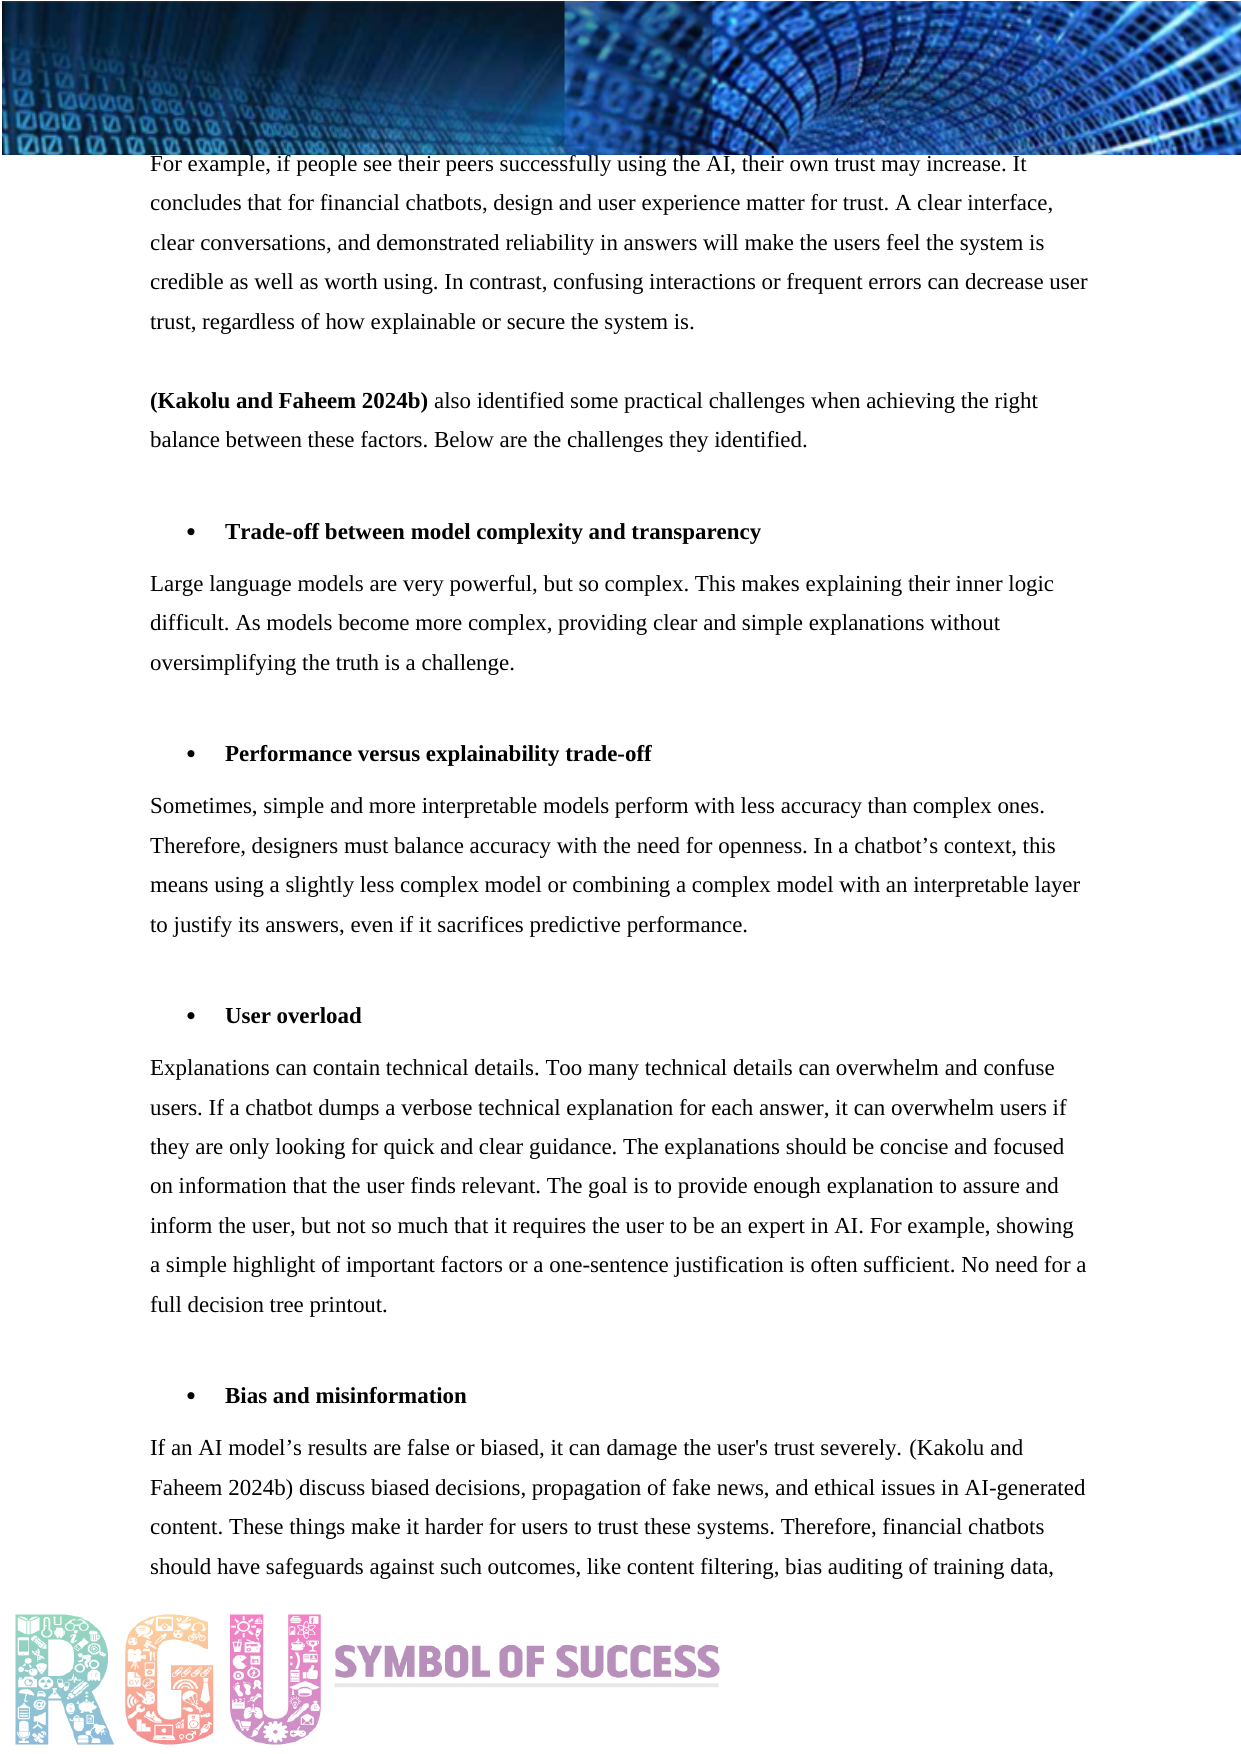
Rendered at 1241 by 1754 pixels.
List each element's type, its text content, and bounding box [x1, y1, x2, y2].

text (Kakolu and Faheem 2024b) also identified some practical challenges when achieving the right balance between these factors. Below are the challenges they identified. [150, 387, 1090, 453]
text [150, 150, 1090, 334]
text Sometimes, simple and more interpretable models perform with less accuracy than complex ones. Therefore, designers must balance accuracy with the need for openness. In a chatbot’s context, this means using a slightly less complex model or combining a complex model with an interpretable layer to justify its answers, even if it sacrifices predictive performance. [150, 792, 1090, 937]
subtitle Trust survey storage [1, 1603, 733, 1754]
text Explanations can contain technical details. Too many technical details can overwhelm and confuse users. If a chatbot dumps a verbose technical explanation for each answer, it can overwhelm users if they are only looking for quick and clear guidance. The explanations should be concise and focused on information that the user finds relevant. The goal is to provide enough explanation to assure and inform the user, but not so much that it requires the user to be an expert in AI. For example, showing a simple highlight of important factors or a one-sentence justification is often sufficient. No need for a full decision tree printout. [150, 1054, 1090, 1317]
list Trade-off between model complexity and transparency [187, 518, 1090, 544]
list Performance versus explainability trade-off [187, 740, 1090, 767]
list Bias and misinformation [187, 1382, 1090, 1409]
text Large language models are very powerful, but so complex. This makes explaining their inner logic difficult. As models become more complex, providing clear and simple explanations without oversimplifying the truth is a challenge. [150, 570, 1090, 675]
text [150, 1434, 1090, 1579]
list User overload [187, 1002, 1090, 1028]
picture [2, 1, 1241, 155]
